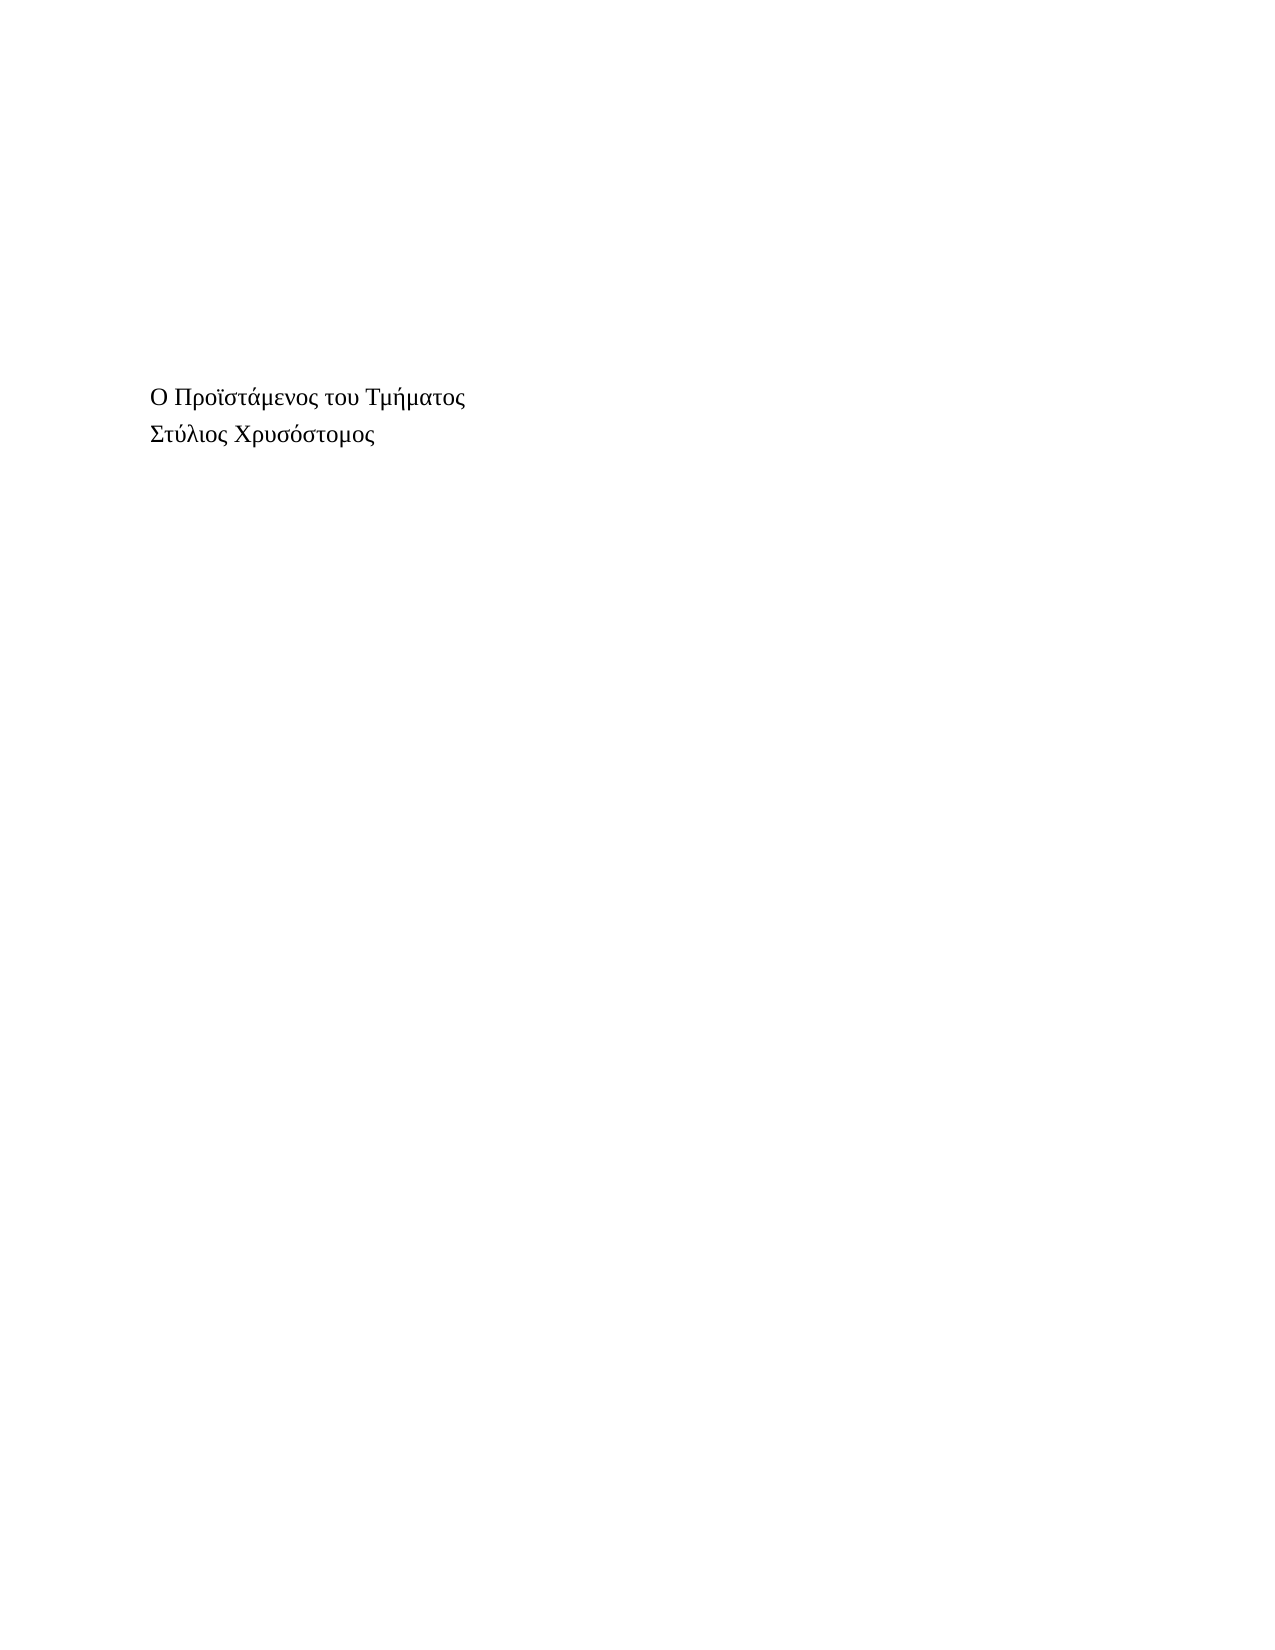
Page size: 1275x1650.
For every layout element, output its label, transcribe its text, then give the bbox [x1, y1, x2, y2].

text Ο Προϊστάμενος του Τμήματος [150, 375, 1125, 412]
text Στύλιος Χρυσόστομος [150, 412, 1125, 450]
